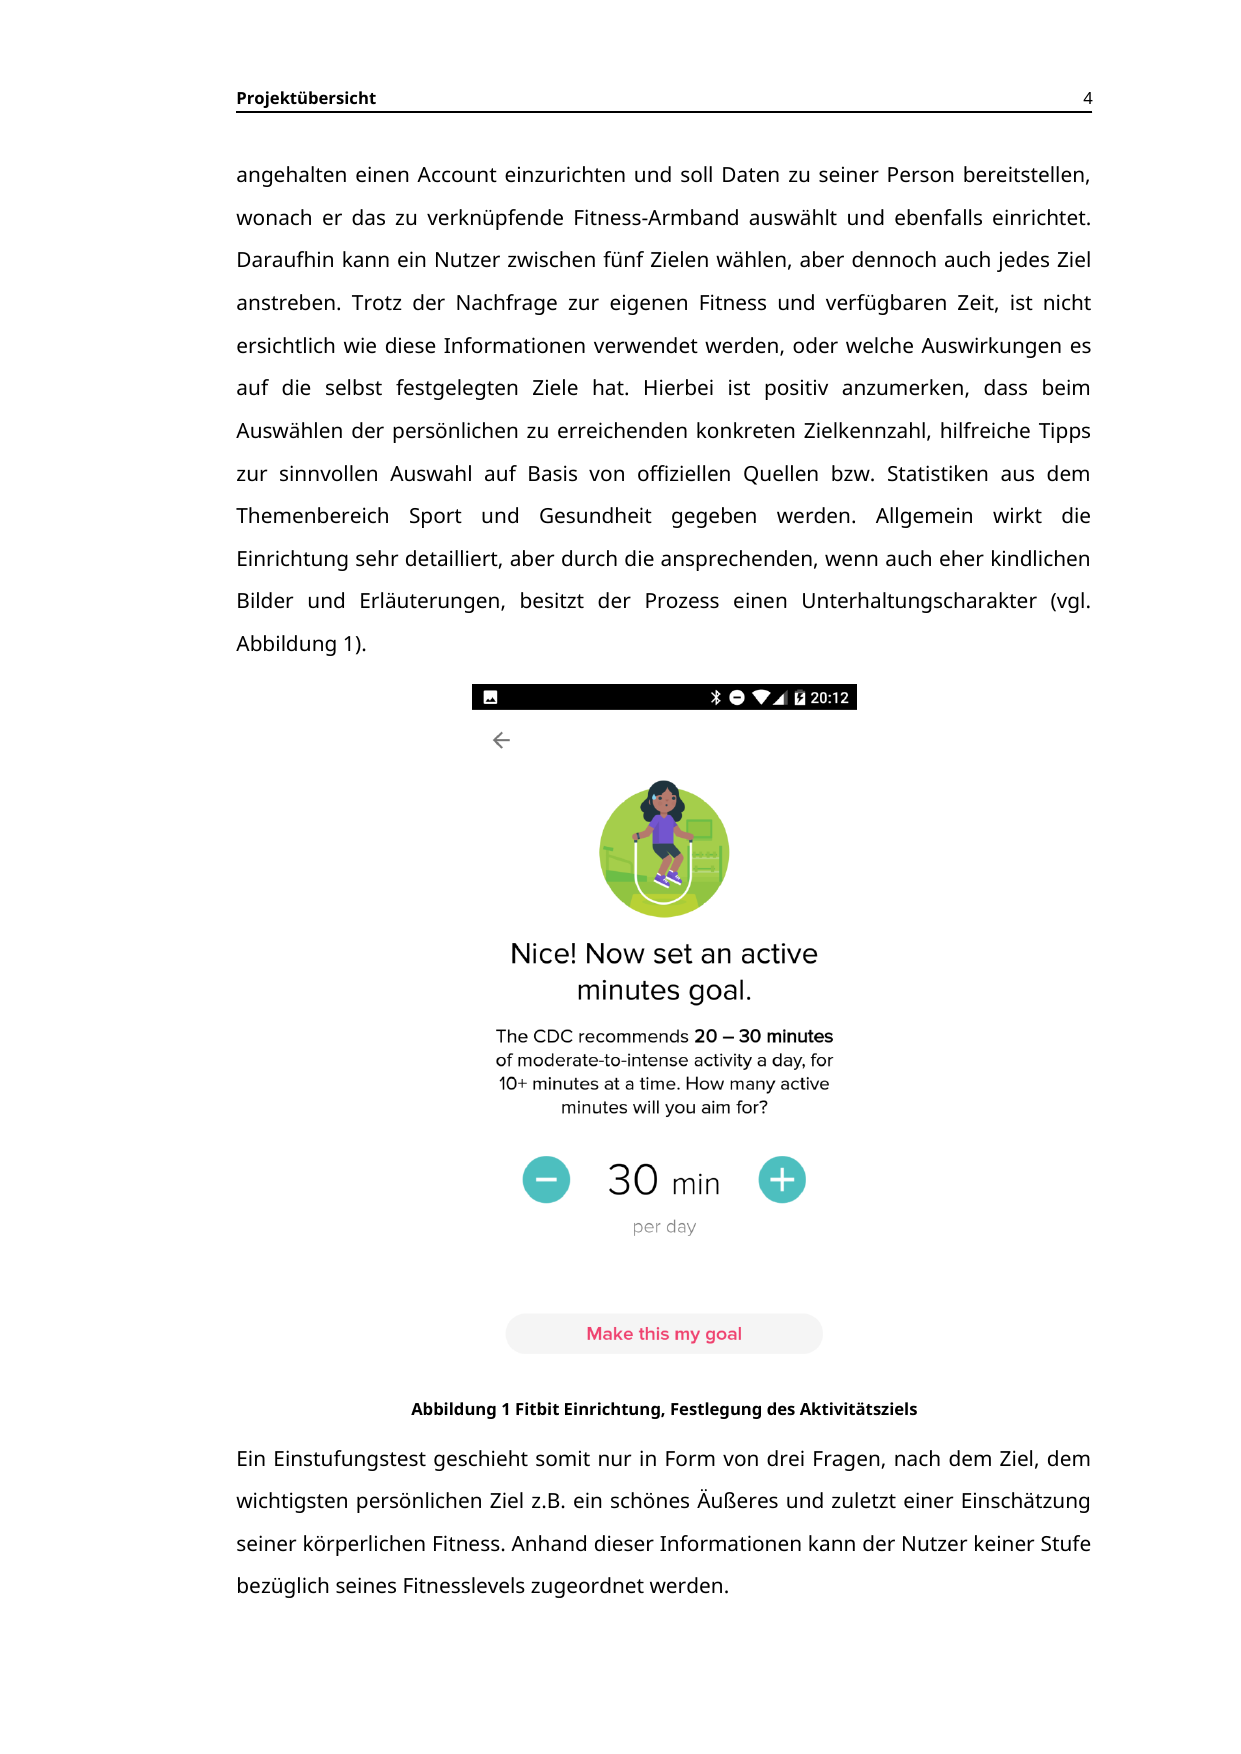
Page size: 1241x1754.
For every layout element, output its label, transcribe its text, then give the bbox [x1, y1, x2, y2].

picture [472, 684, 857, 1371]
text Ein Einstufungstest geschieht somit nur in Form von drei Fragen, nach dem Ziel, dem wichtigsten persönlichen Ziel z.B. ein schönes Äußeres und zuletzt einer Einschätzung seiner körperlichen Fitness. Anhand dieser Informationen kann der Nutzer keiner Stufe bezüglich seines Fitnesslevels zugeordnet werden. [236, 1444, 1092, 1600]
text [236, 160, 1092, 657]
